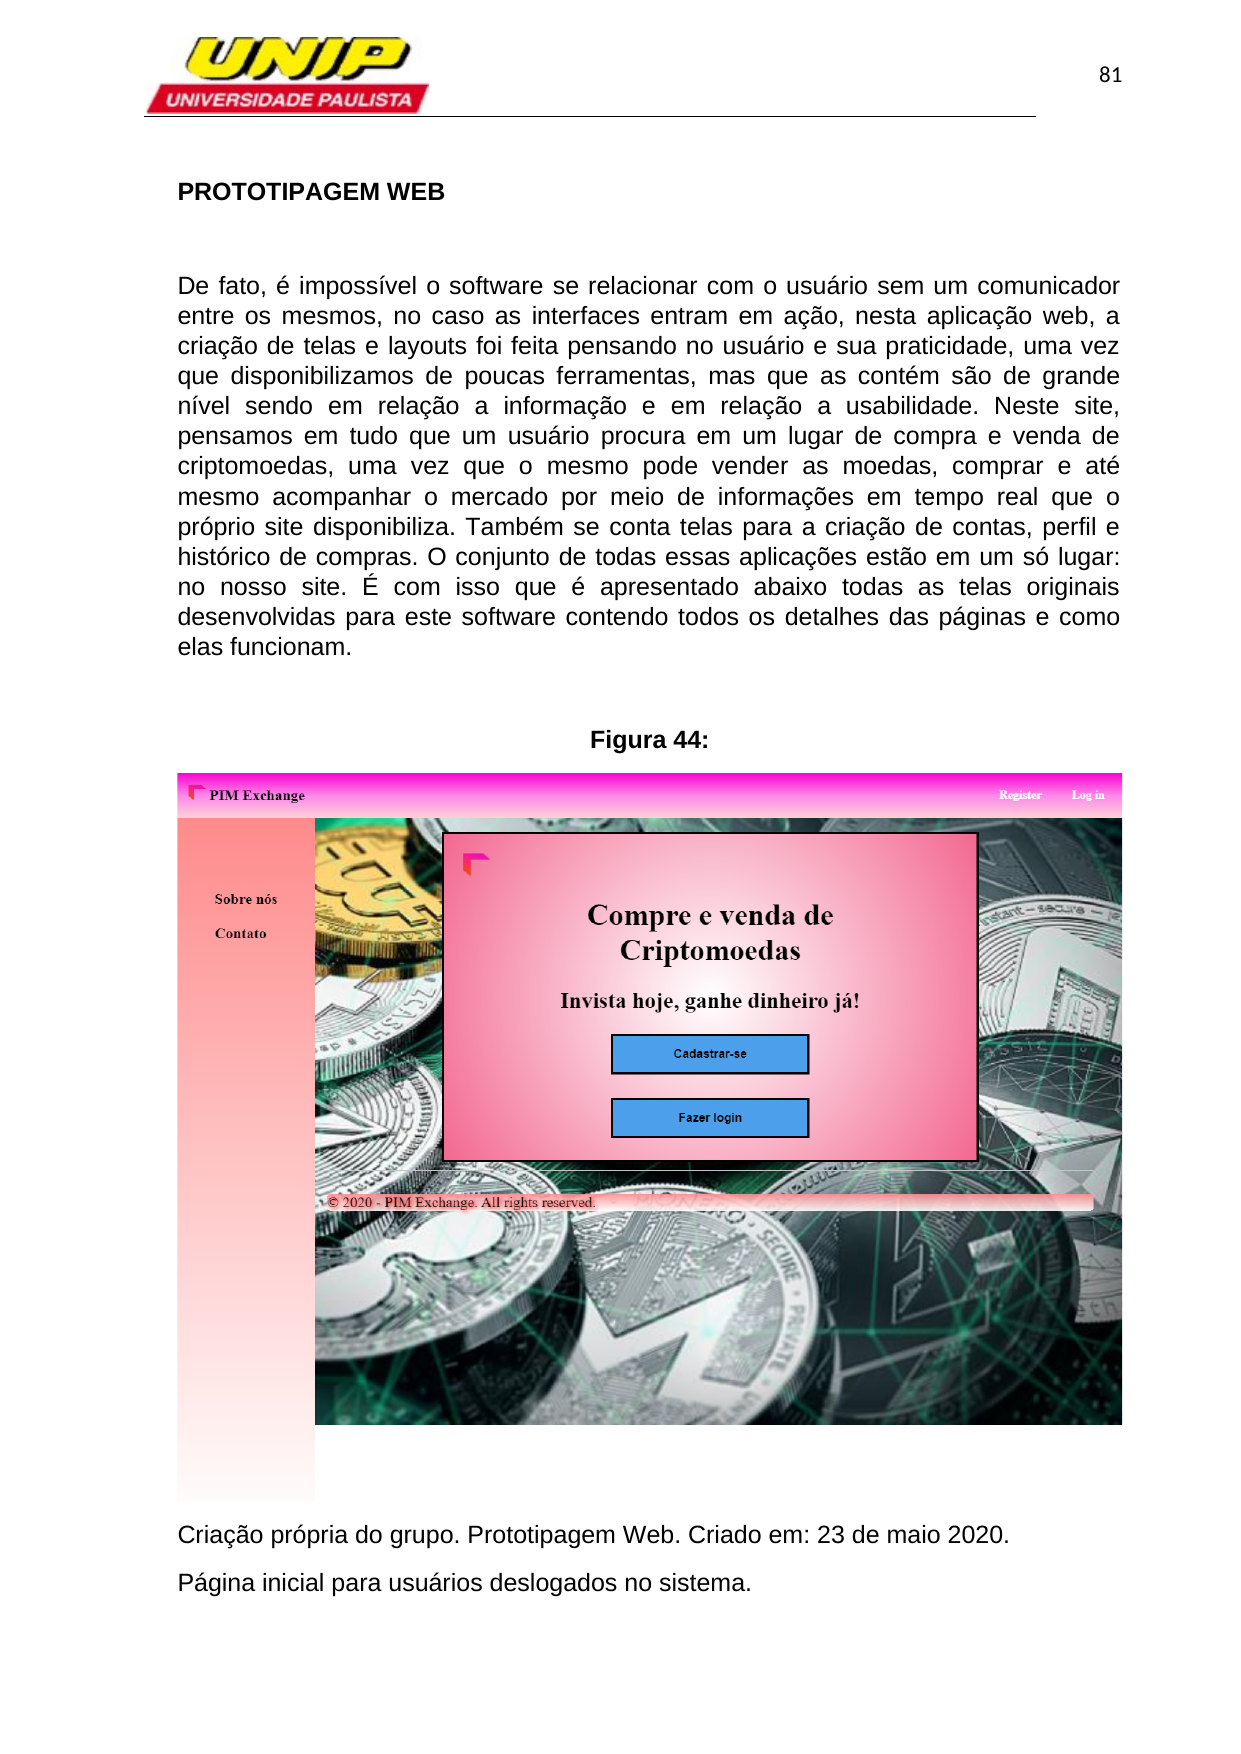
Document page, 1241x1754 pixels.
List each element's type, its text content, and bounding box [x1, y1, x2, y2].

text De fato, é impossível o software se relacionar com o usuário sem um comunicador entre os mesmos, no caso as interfaces entram em ação, nesta aplicação web, a criação de telas e layouts foi feita pensando no usuário e sua praticidade, uma vez que disponibilizamos de poucas ferramentas, mas que as contém são de grande nível sendo em relação a informação e em relação a usabilidade. Neste site, pensamos em tudo que um usuário procura em um lugar de compra e venda de criptomoedas, uma vez que o mesmo pode vender as moedas, comprar e até mesmo acompanhar o mercado por meio de informações em tempo real que o próprio site disponibiliza. Também se conta telas para a criação de contas, perfil e histórico de compras. O conjunto de todas essas aplicações estão em um só lugar: no nosso site. É com isso que é apresentado abaixo todas as telas originais desenvolvidas para este software contendo todos os detalhes das páginas e como elas funcionam. [177, 271, 1122, 661]
text Página inicial para usuários deslogados no sistema. [177, 1568, 1122, 1596]
text Criação própria do grupo. Prototipagem Web. Criado em: 23 de maio 2020. [177, 1520, 1122, 1549]
text PROTOTIPAGEM WEB [177, 177, 1122, 206]
picture [146, 37, 429, 114]
text Figura 44: [177, 726, 1122, 754]
picture [177, 773, 1123, 1502]
